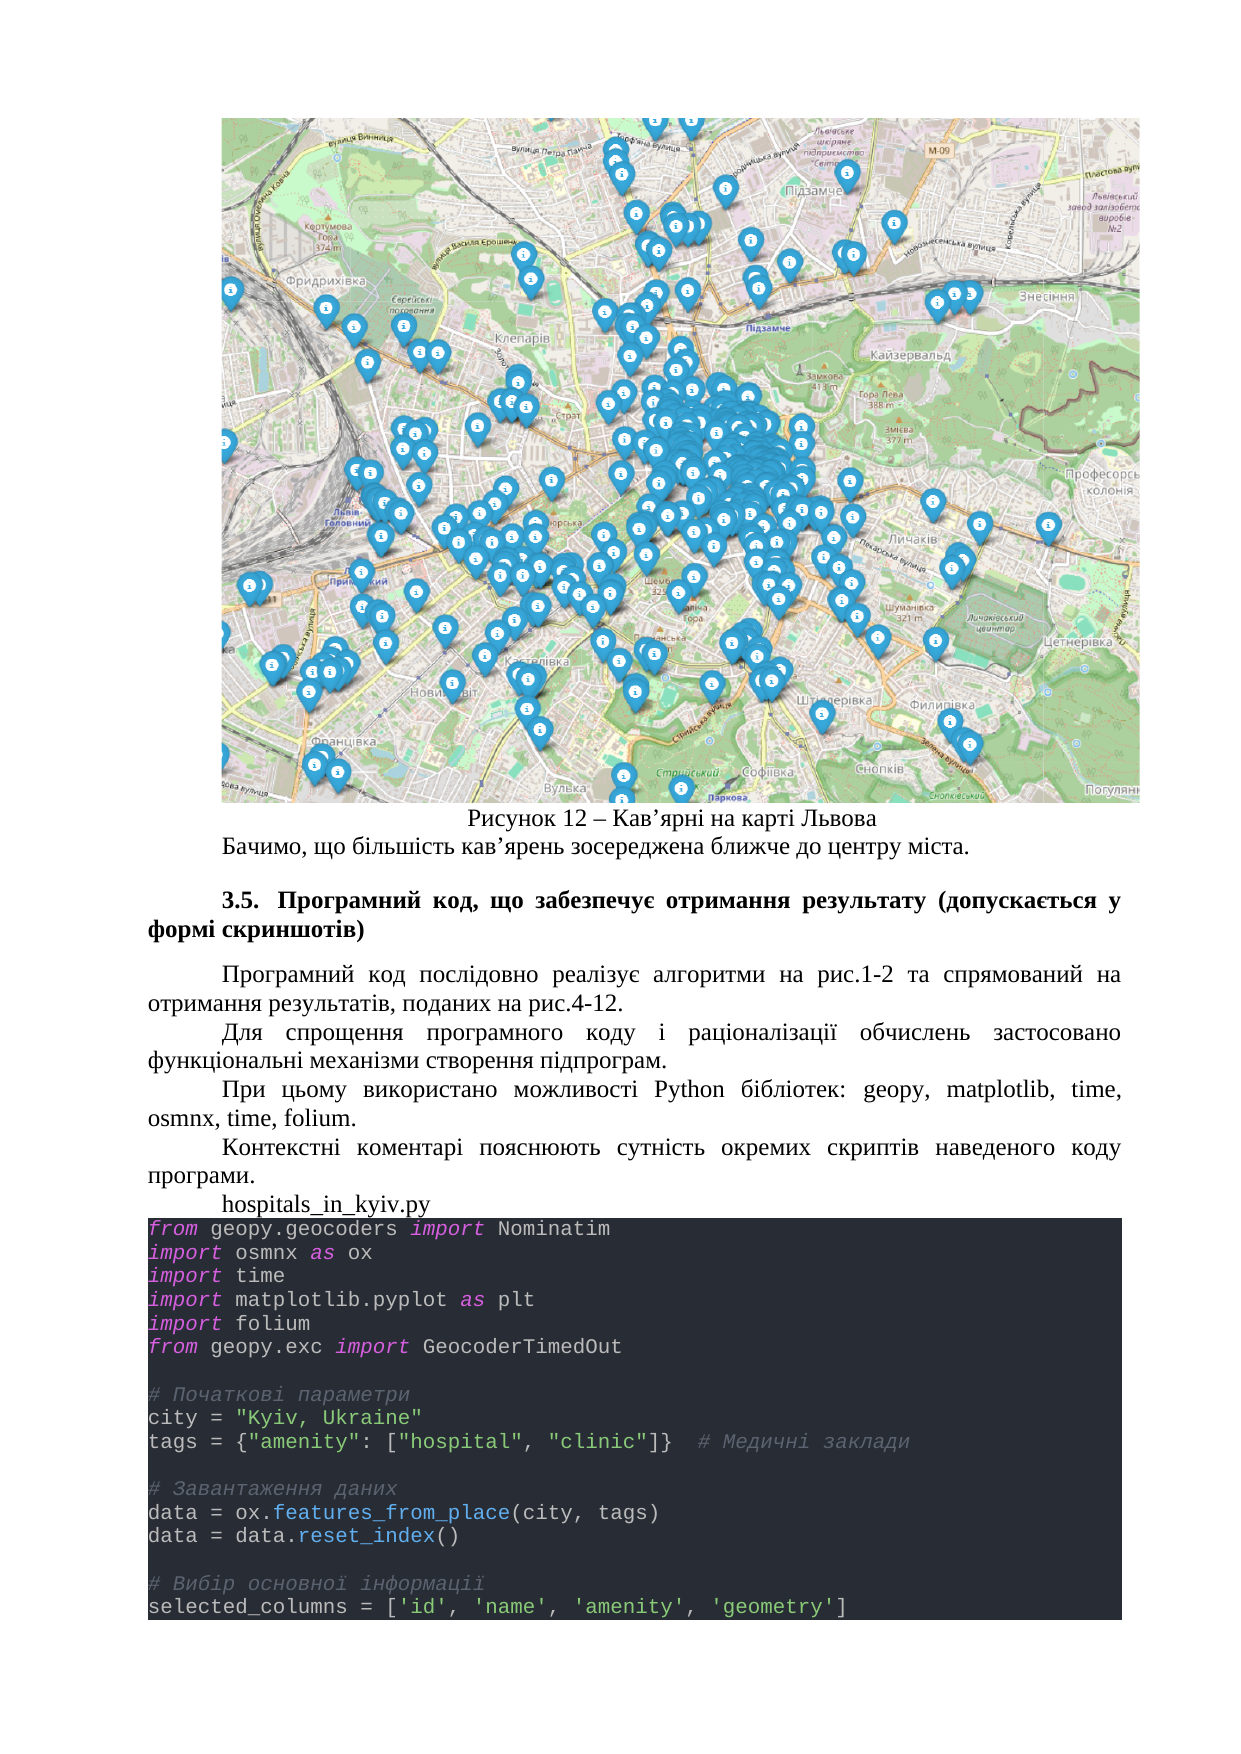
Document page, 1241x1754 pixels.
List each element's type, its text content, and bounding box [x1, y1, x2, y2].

picture [221, 118, 1140, 803]
text При цьому використано можливості Python бібліотек: geopy, matplotlib, time, osmnx, time, folium. [148, 1074, 1122, 1132]
text hospitals_in_kyiv.py [148, 1189, 1122, 1218]
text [148, 1218, 1122, 1620]
text Програмний код послідовно реалізує алгоритми на рис.1-2 та спрямований на отримання результатів, поданих на рис.4-12. [148, 959, 1122, 1017]
text Для спрощення програмного коду і раціоналізації обчислень застосовано функціональні механізми створення підпрограм. [148, 1017, 1122, 1074]
text Рисунок 12 – Кав’ярні на карті Львова [148, 803, 1122, 831]
list Програмний код, що забезпечує отримання результату (допускається у формі скриншотів) [148, 885, 1122, 943]
text Бачимо, що більшість кав’ярень зосереджена ближче до центру міста. [148, 831, 1122, 860]
text Контекстні коментарі пояснюють сутність окремих скриптів наведеного коду програми. [148, 1132, 1122, 1189]
